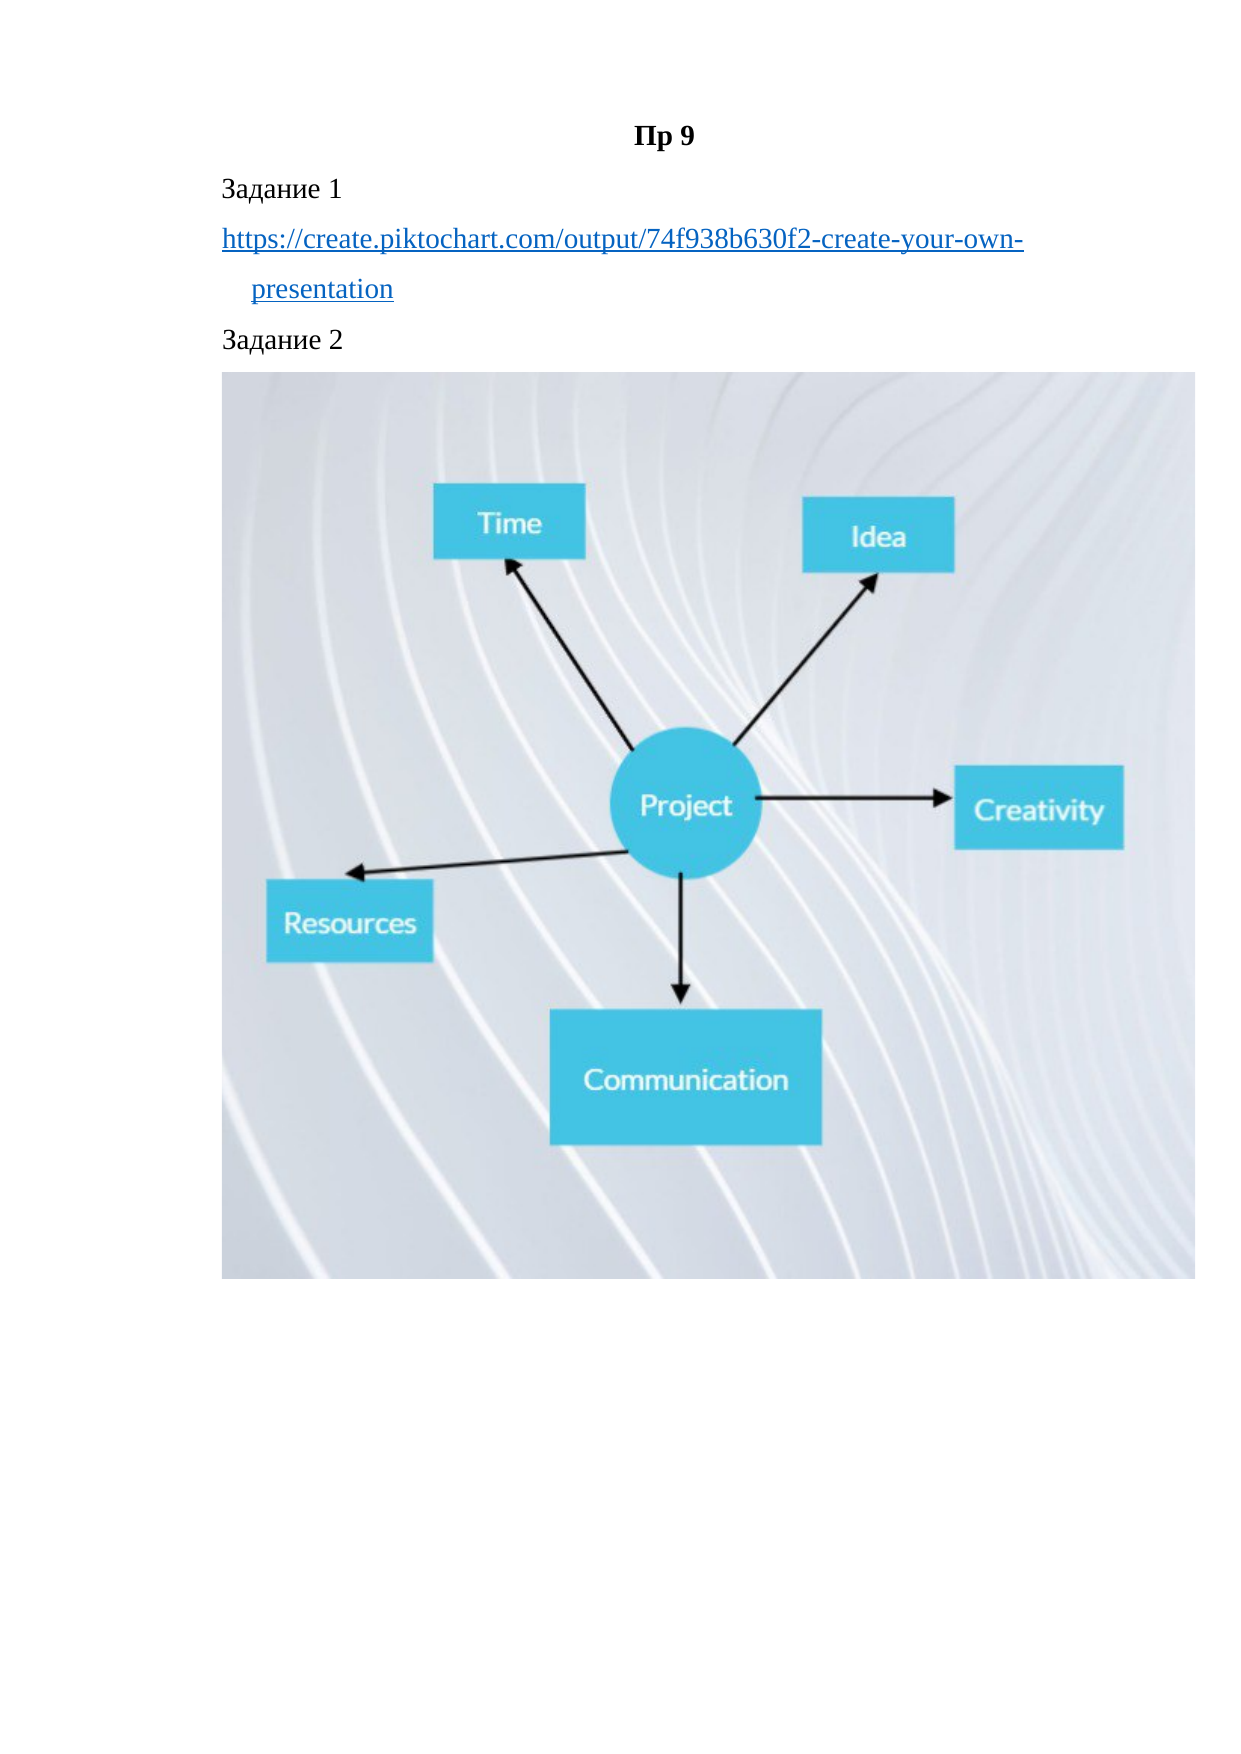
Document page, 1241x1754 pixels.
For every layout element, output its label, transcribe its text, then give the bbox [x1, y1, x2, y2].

text Задание 2 [222, 322, 1152, 355]
picture [221, 372, 1196, 1279]
text Пр 9 [177, 118, 1152, 152]
text https://create.piktochart.com/output/74f938b630f2-create-your-own-presentation [222, 221, 1152, 305]
text Задание 1 [177, 171, 1152, 204]
